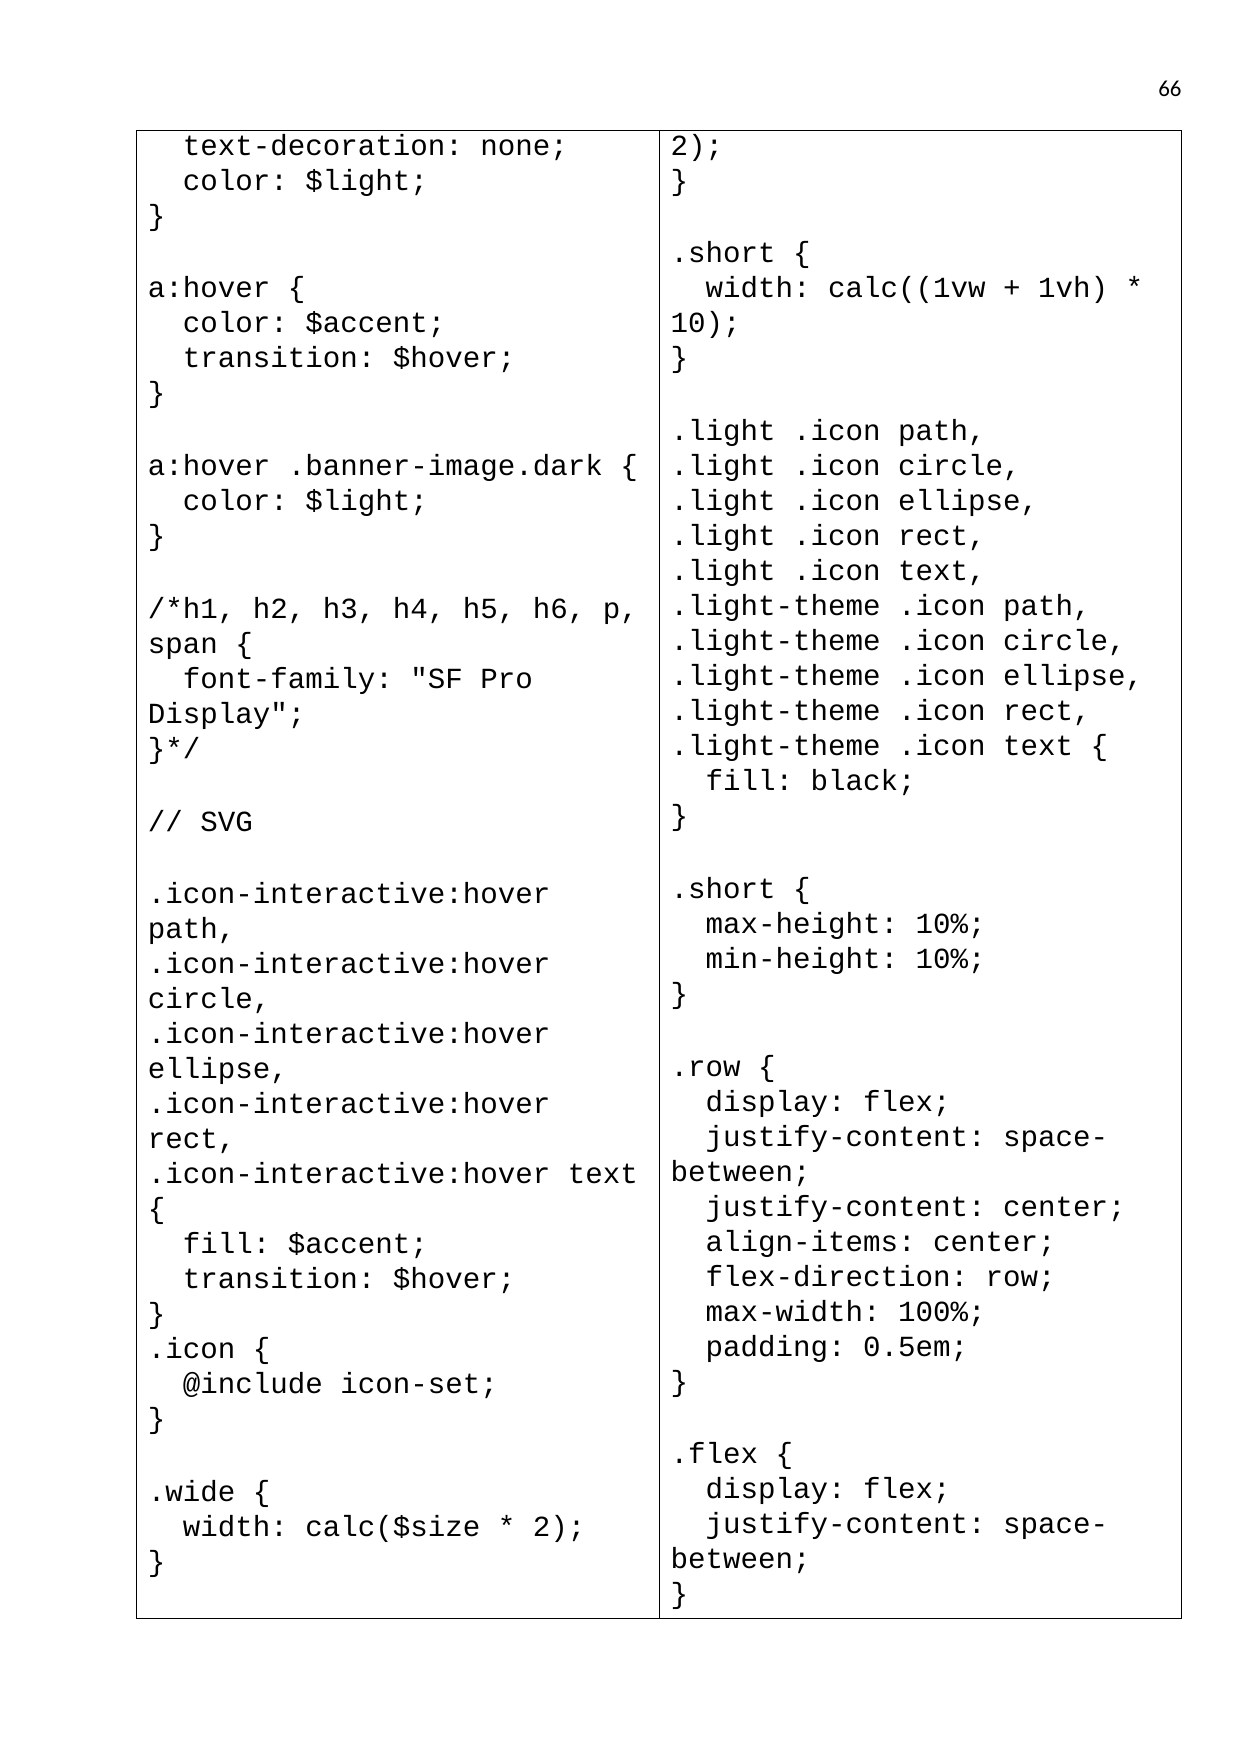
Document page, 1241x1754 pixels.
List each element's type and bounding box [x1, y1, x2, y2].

table_header [660, 131, 1181, 1618]
table_header [137, 131, 659, 1618]
